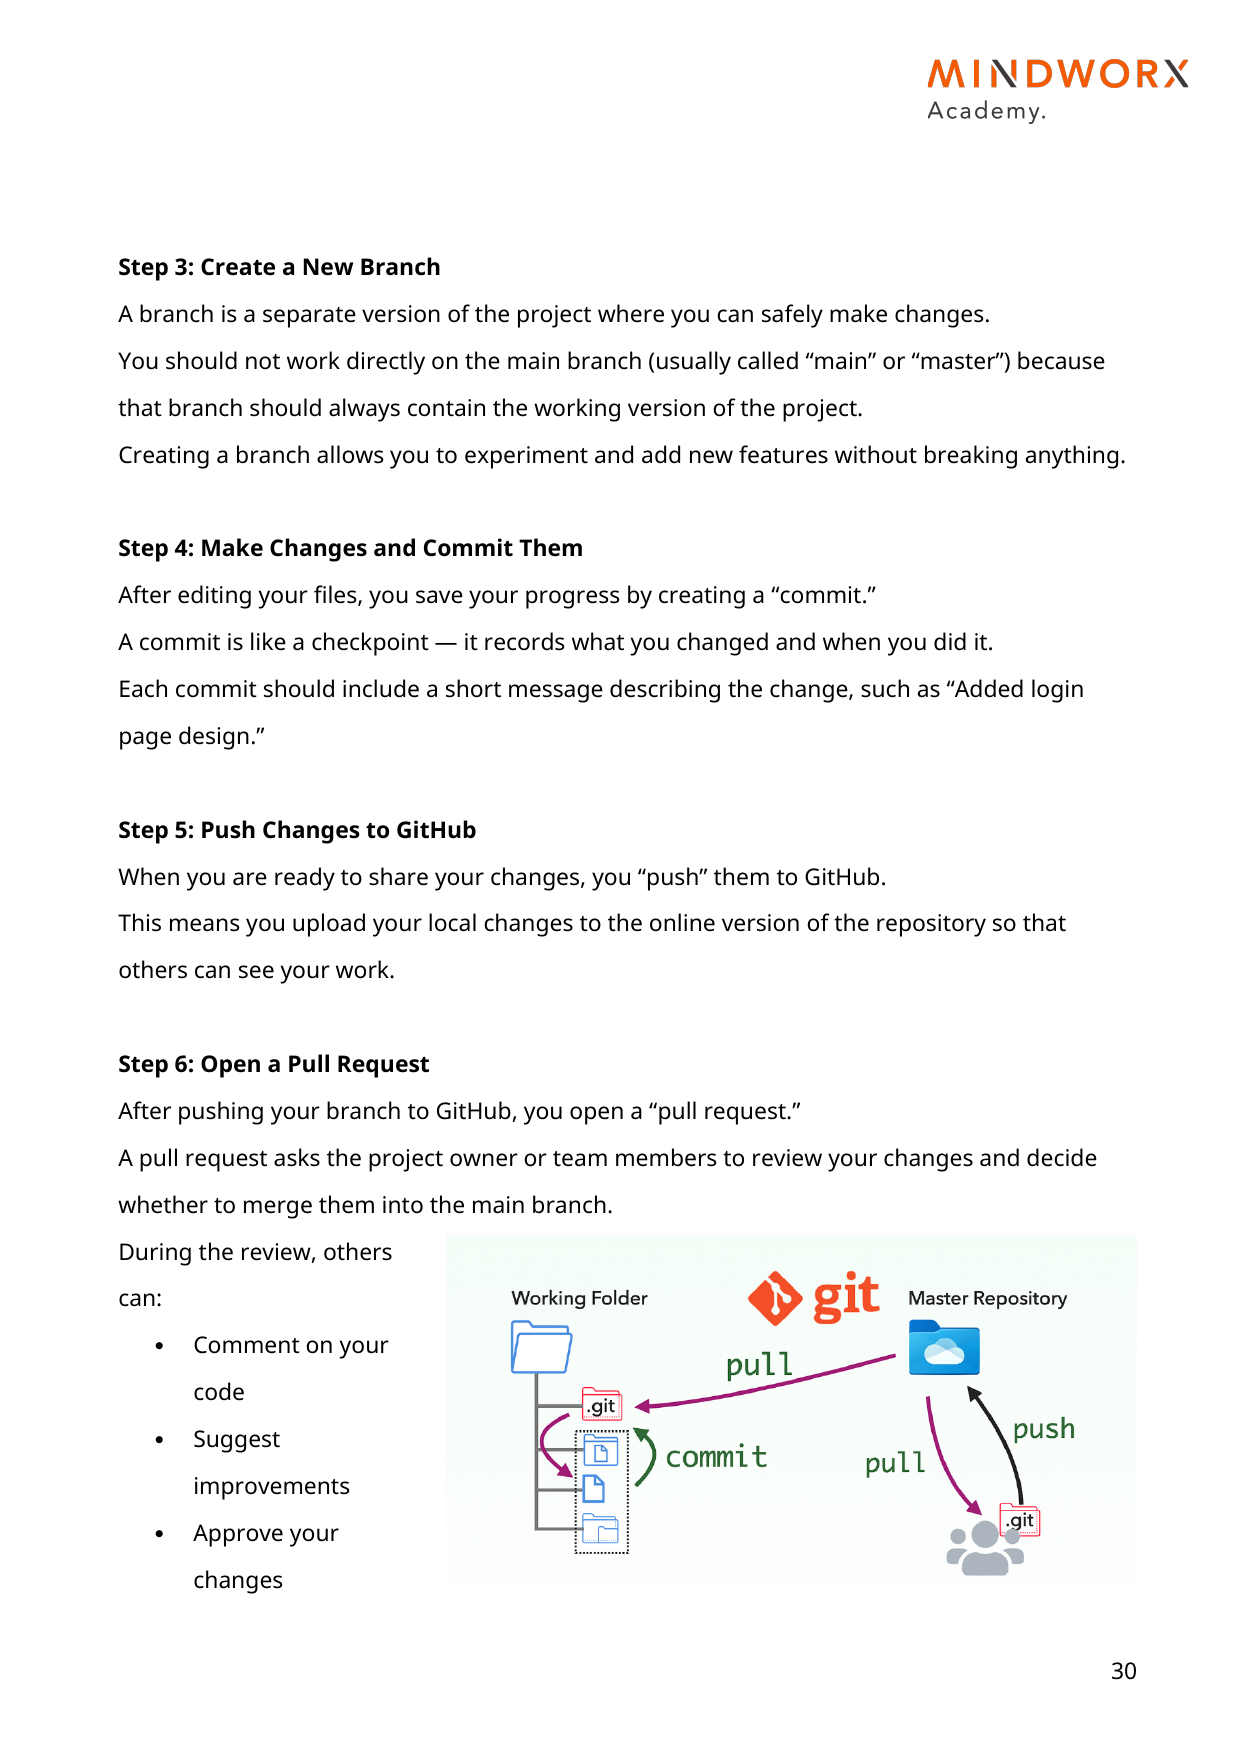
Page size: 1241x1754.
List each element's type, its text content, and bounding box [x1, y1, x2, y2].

text When you are ready to share your changes, you “push” them to GitHub. This means you upload your local changes to the online version of the repository so that others can see your work. [118, 860, 1137, 985]
picture [446, 1235, 1137, 1586]
list Comment on your code [156, 1329, 446, 1407]
text After pushing your branch to GitHub, you open a “pull request.” A pull request asks the project owner or team members to review your changes and decide whether to merge them into the main branch. [118, 1095, 1137, 1220]
text Step 4: Make Changes and Commit Them [118, 532, 1137, 563]
text After editing your files, you save your progress by creating a “commit.” A commit is like a checkpoint — it records what you changed and when you did it. Each commit should include a short message describing the change, such as “Added login page design.” [118, 579, 1137, 751]
picture [927, 59, 1189, 124]
list Approve your changes [156, 1517, 1137, 1595]
text Creating a branch allows you to experiment and add new features without breaking anything. [118, 438, 1137, 470]
text Step 5: Push Changes to GitHub [118, 813, 1137, 845]
text A branch is a separate version of the project where you can safely make changes. You should not work directly on the main branch (usually called “main” or “master”) because that branch should always contain the working version of the project. [118, 298, 1137, 423]
text Step 6: Open a Pull Request [118, 1048, 1137, 1079]
list Suggest improvements [156, 1423, 446, 1501]
text During the review, others can: [118, 1235, 446, 1313]
text Step 3: Create a New Branch [118, 251, 1137, 282]
